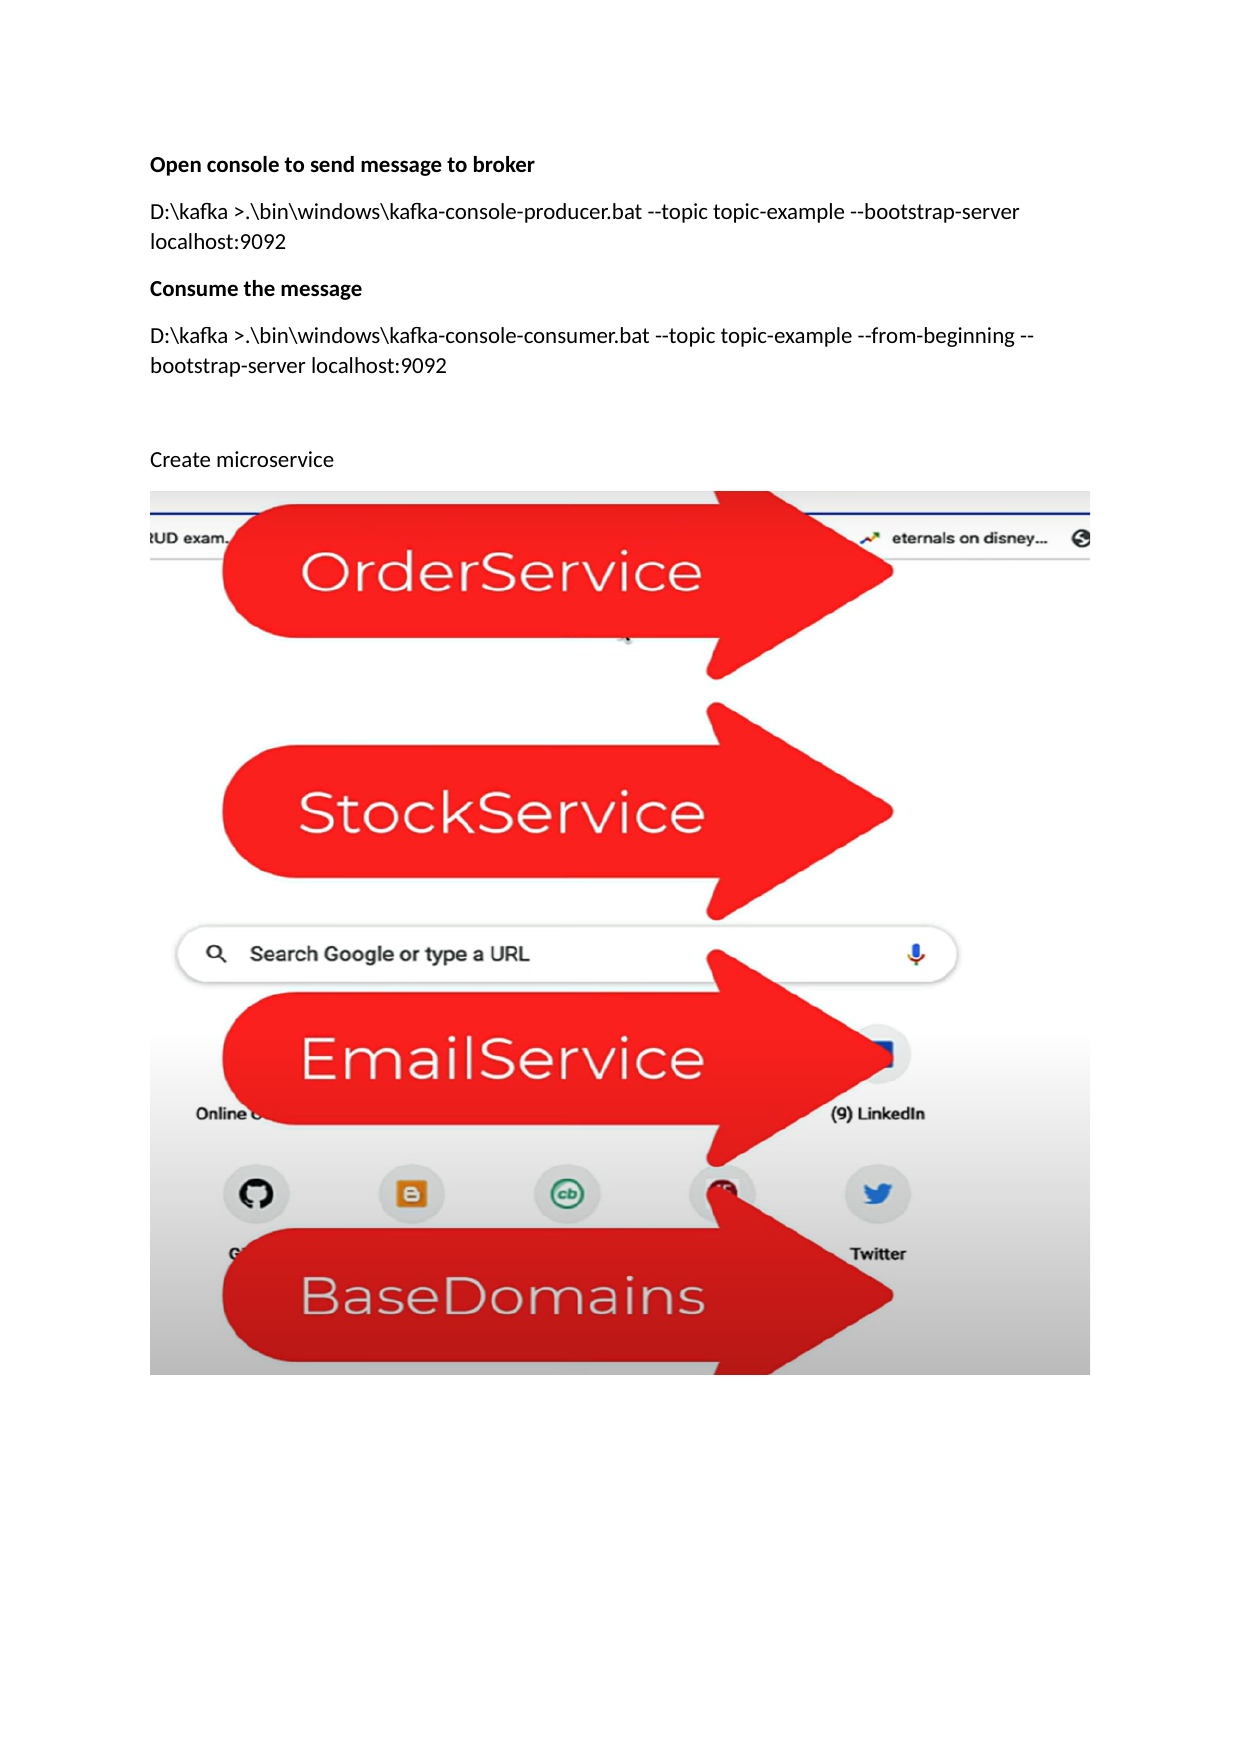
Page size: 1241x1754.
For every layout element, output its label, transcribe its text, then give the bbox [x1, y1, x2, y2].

text Open console to send message to broker [150, 150, 1090, 178]
picture [150, 491, 1091, 1375]
text D:\kafka >.\bin\windows\kafka-console-consumer.bat --topic topic-example --from-beginning --bootstrap-server localhost:9092 [150, 321, 1090, 379]
text D:\kafka >.\bin\windows\kafka-console-producer.bat --topic topic-example --bootstrap-server localhost:9092 [150, 197, 1090, 255]
text Consume the message [150, 274, 1090, 302]
text Create microservice [150, 445, 1090, 473]
